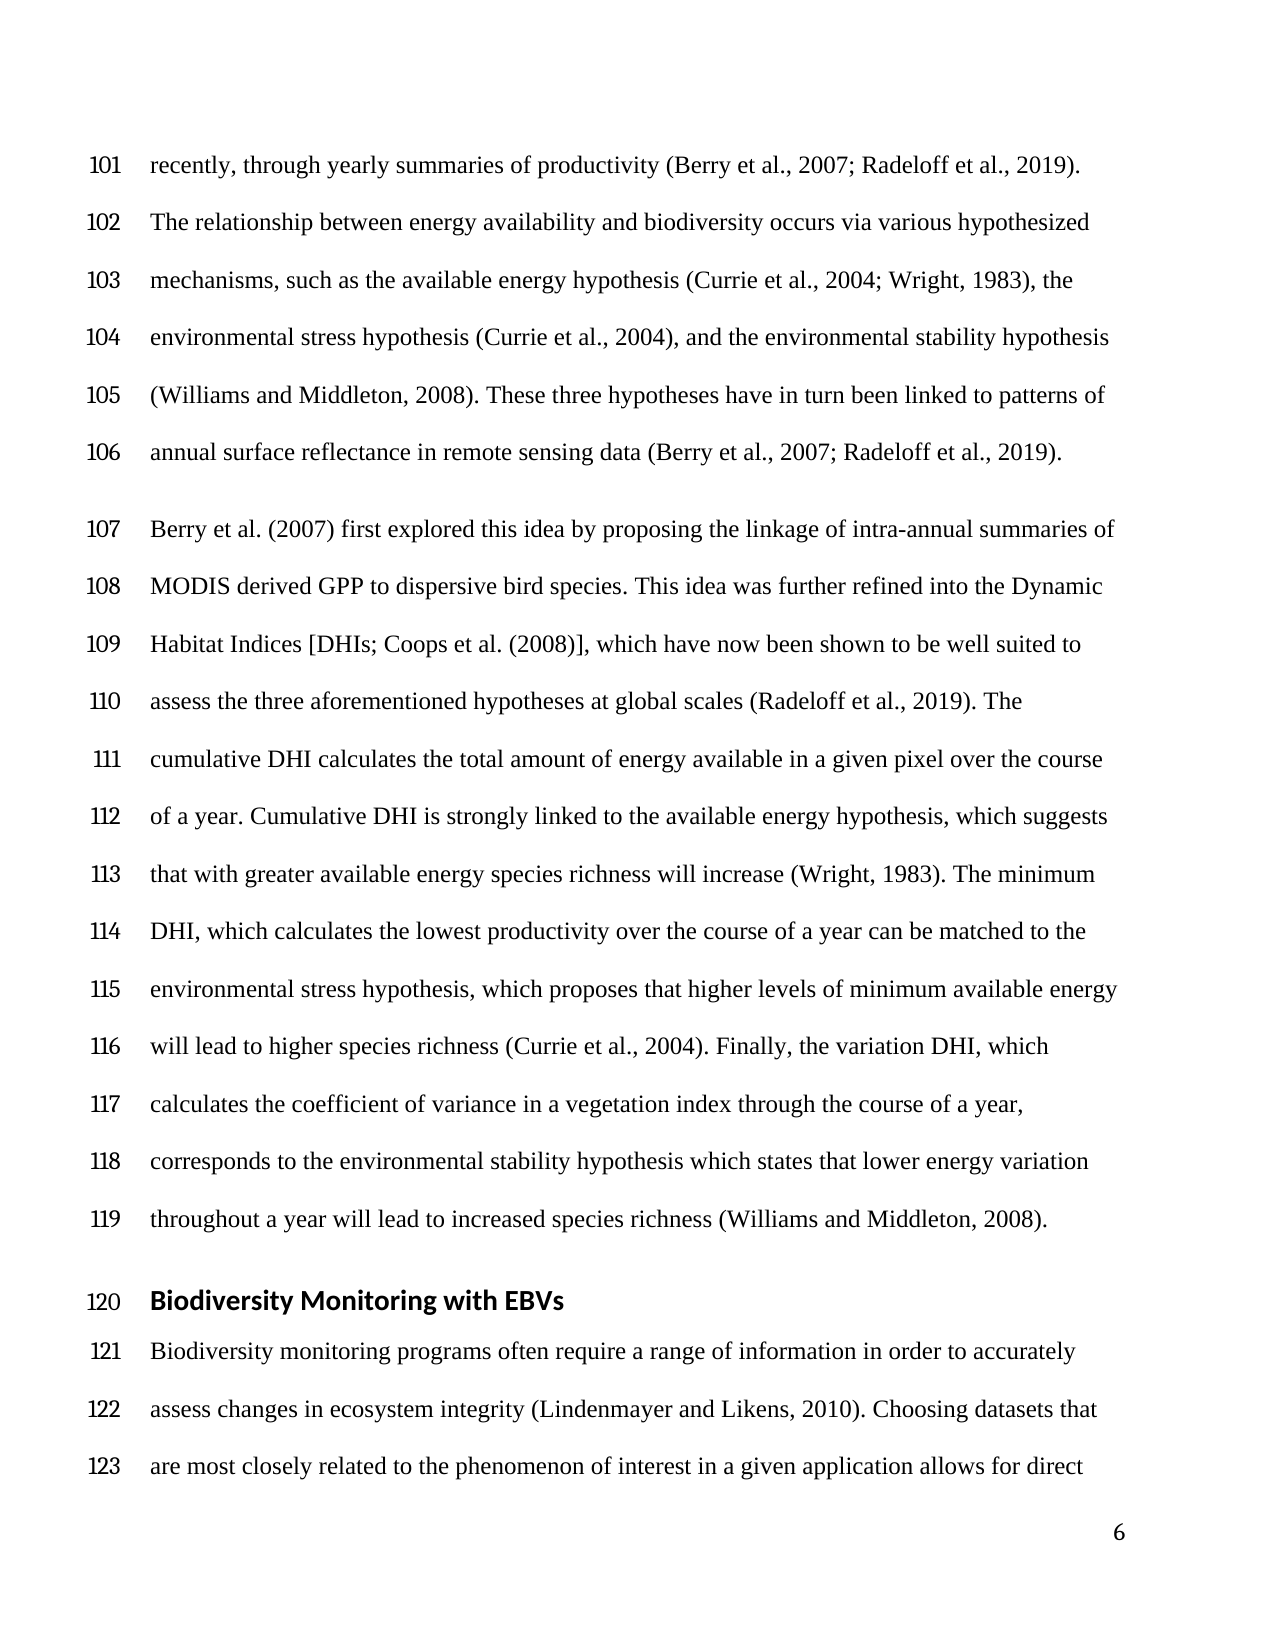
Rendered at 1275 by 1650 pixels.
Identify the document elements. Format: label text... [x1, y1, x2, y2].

subtitle Biodiversity Monitoring with EBVs [150, 1282, 1125, 1318]
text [150, 150, 1125, 466]
text Berry et al. (2007) first explored this idea by proposing the linkage of intra-annual summaries of MODIS derived GPP to dispersive bird species. This idea was further refined into the Dynamic Habitat Indices [DHIs; Coops et al. (2008)], which have now been shown to be well suited to assess the three aforementioned hypotheses at global scales (Radeloff et al., 2019). The cumulative DHI calculates the total amount of energy available in a given pixel over the course of a year. Cumulative DHI is strongly linked to the available energy hypothesis, which suggests that with greater available energy species richness will increase (Wright, 1983). The minimum DHI, which calculates the lowest productivity over the course of a year can be matched to the environmental stress hypothesis, which proposes that higher levels of minimum available energy will lead to higher species richness (Currie et al., 2004). Finally, the variation DHI, which calculates the coefficient of variance in a vegetation index through the course of a year, corresponds to the environmental stability hypothesis which states that lower energy variation throughout a year will lead to increased species richness (Williams and Middleton, 2008). [150, 514, 1125, 1232]
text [150, 1336, 1125, 1480]
